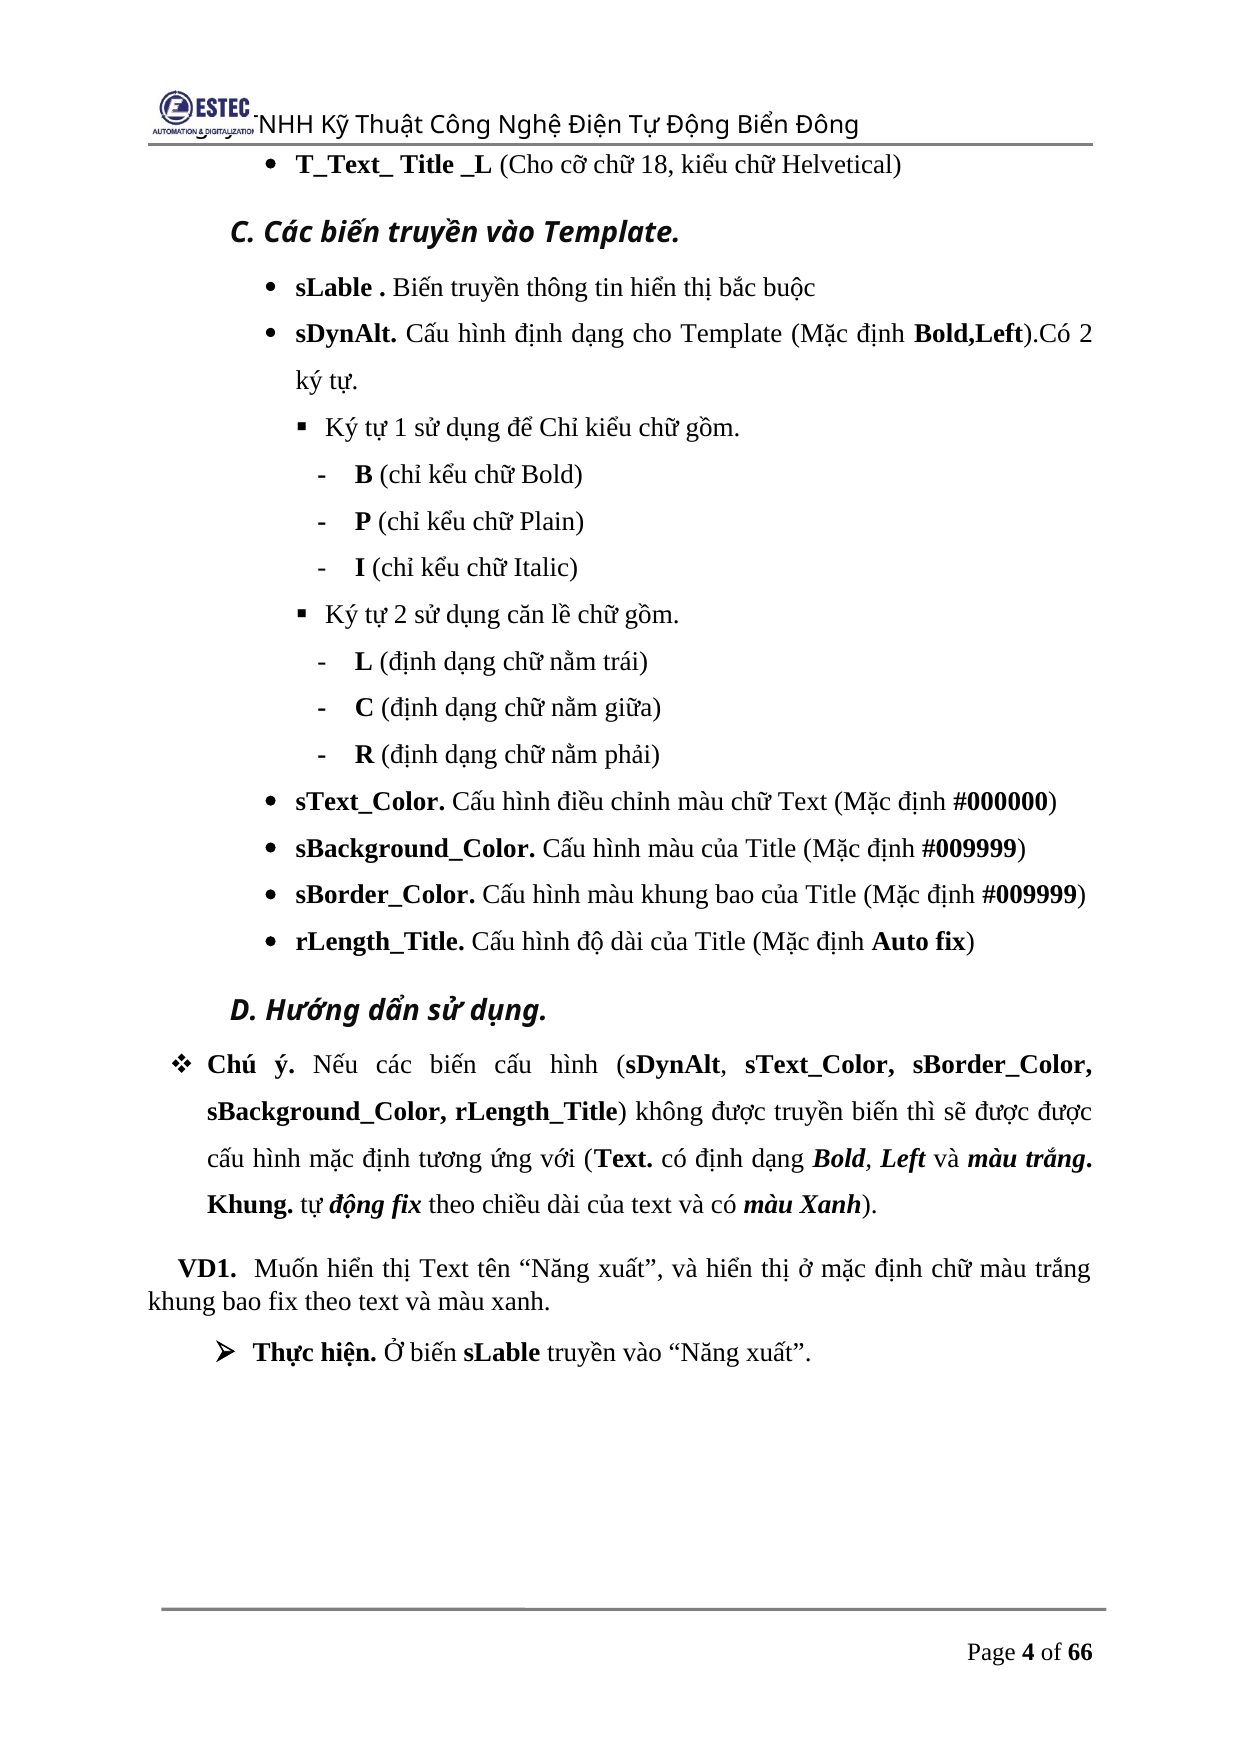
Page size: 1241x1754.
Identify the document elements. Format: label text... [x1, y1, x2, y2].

list sDynAlt. Cấu hình định dạng cho Template (Mặc định Bold,Left).Có 2 ký tự. [266, 318, 1092, 396]
list I (chỉ kểu chữ Italic) [317, 551, 1092, 582]
subtitle D. Hướng dẩn sử dụng. [229, 989, 1092, 1029]
picture [147, 87, 254, 134]
list Thực hiện. Ở biến sLable truyền vào “Năng xuất”. [215, 1336, 1092, 1367]
list B (chỉ kểu chữ Bold) [317, 458, 1092, 489]
list T_Text_ Title _L (Cho cỡ chữ 18, kiểu chữ Helvetical) [266, 148, 1092, 179]
list rLength_Title. Cấu hình độ dài của Title (Mặc định Auto fix) [266, 925, 1092, 957]
list P (chỉ kểu chữ Plain) [317, 504, 1092, 536]
list Chú ý. Nếu các biến cấu hình (sDynAlt, sText_Color, sBorder_Color, sBackground_Color, rLength_Title) không được truyền biến thì sẽ được được cấu hình mặc định tương ứng với (Text. có định dạng Bold, Left và màu trắng. Khung. tự động fix theo chiều dài của text và có màu Xanh). [169, 1048, 1092, 1220]
list Ký tự 2 sử dụng căn lề chữ gồm. [295, 598, 1092, 629]
list sBackground_Color. Cấu hình màu của Title (Mặc định #009999) [266, 832, 1092, 863]
list Ký tự 1 sử dụng để Chỉ kiểu chữ gồm. [295, 411, 1092, 442]
list R (định dạng chữ nằm phải) [317, 738, 1092, 769]
subtitle C. Các biến truyền vào Template. [229, 211, 1092, 251]
list C (định dạng chữ nằm giữa) [317, 691, 1092, 723]
list sText_Color. Cấu hình điều chỉnh màu chữ Text (Mặc định #000000) [266, 785, 1092, 816]
list sLable . Biến truyền thông tin hiển thị bắc buộc [266, 271, 1092, 302]
list sBorder_Color. Cấu hình màu khung bao của Title (Mặc định #009999) [266, 878, 1092, 910]
list L (định dạng chữ nằm trái) [317, 645, 1092, 676]
text VD1. Muốn hiển thị Text tên “Năng xuất”, và hiển thị ở mặc định chữ màu trắng khung bao fix theo text và màu xanh. [148, 1252, 1092, 1317]
